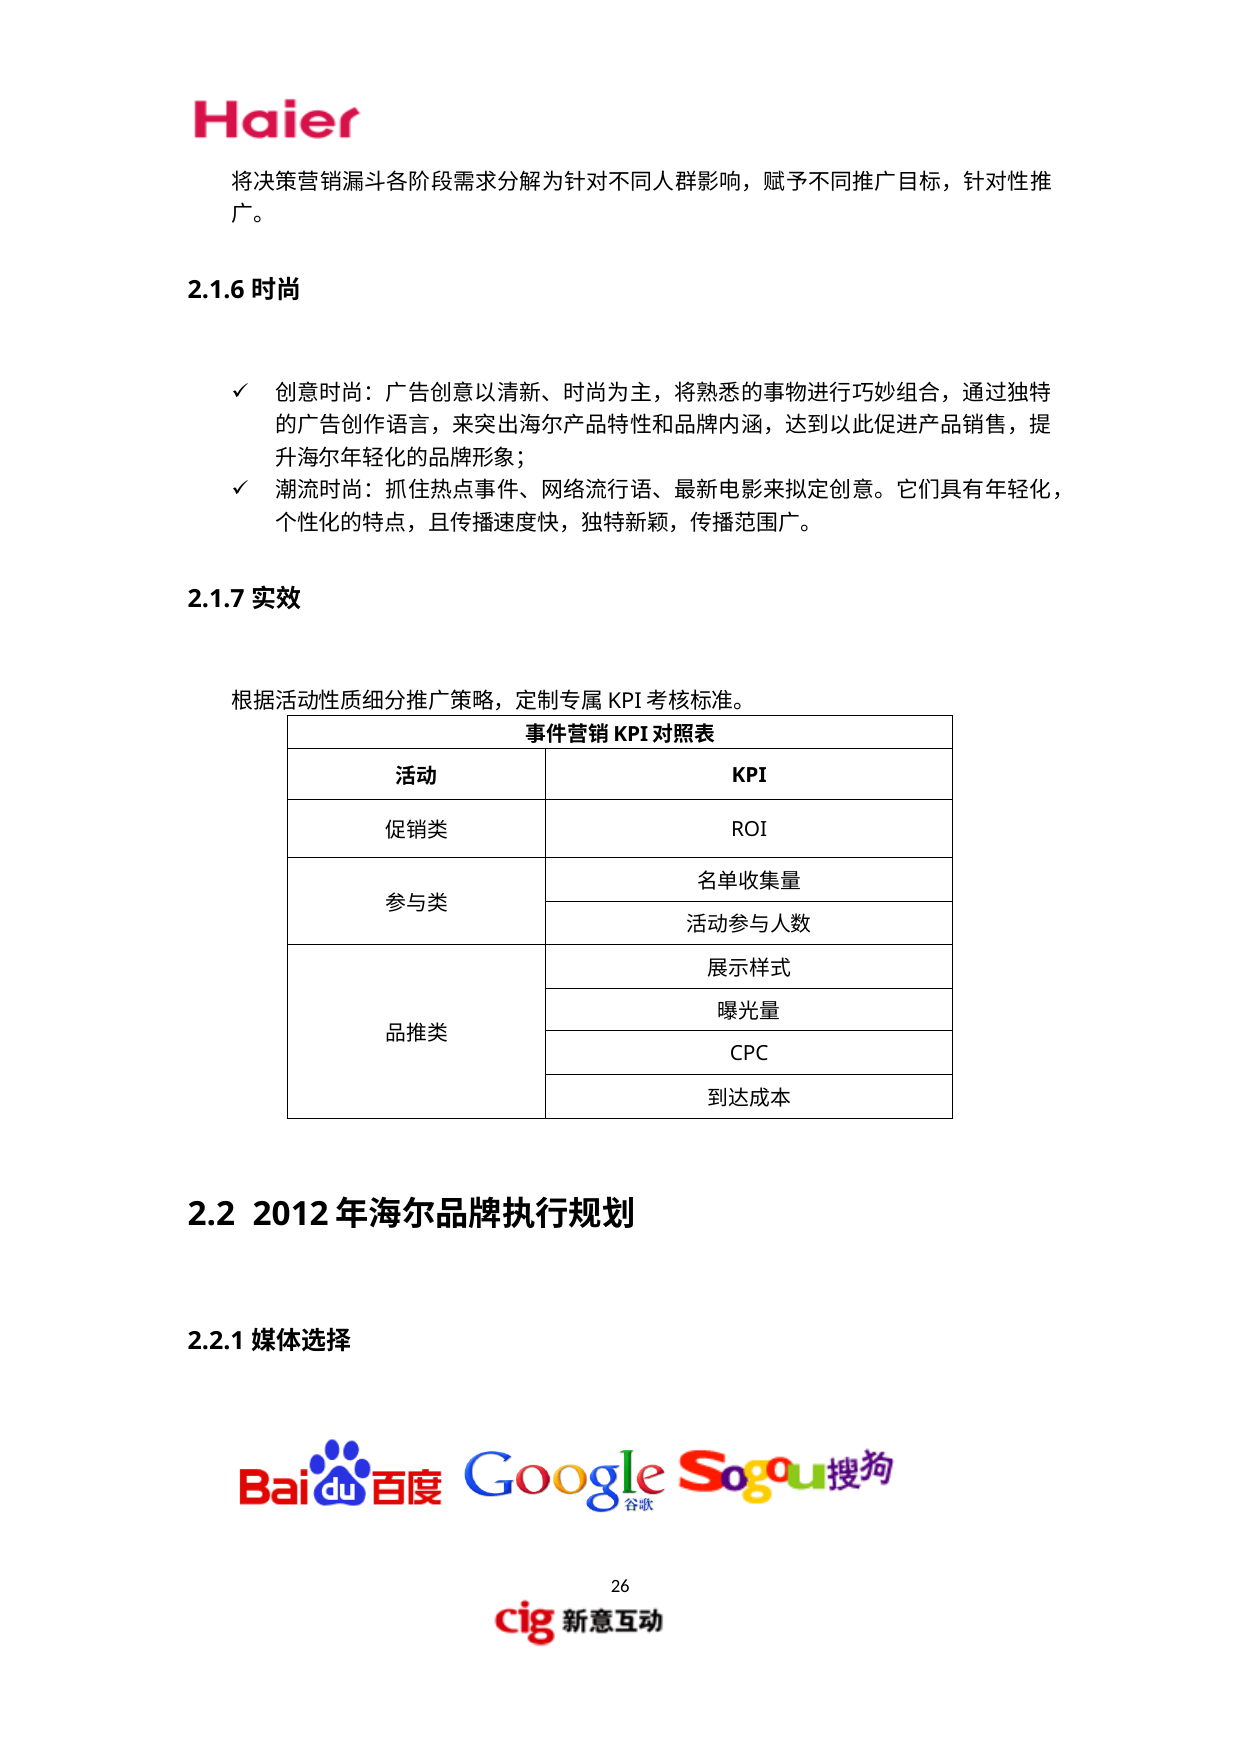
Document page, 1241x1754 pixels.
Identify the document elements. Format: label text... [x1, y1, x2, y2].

table_header 事件营销KPI对照表 [288, 716, 952, 748]
picture [231, 1435, 448, 1517]
table_cell KPI [546, 749, 952, 799]
table_cell 参与类 [288, 858, 545, 944]
subtitle 2.2.1 媒体选择 [187, 1306, 1053, 1371]
table_cell 曝光量 [546, 989, 952, 1030]
subtitle 2.1.6 时尚 [187, 256, 1053, 321]
list 创意时尚：广告创意以清新、时尚为主，将熟悉的事物进行巧妙组合，通过独特的广告创作语言，来突出海尔产品特性和品牌内涵，达到以此促进产品销售，提升海尔年轻化的品牌形象； [231, 374, 1053, 472]
picture [187, 88, 366, 143]
table_cell 活动 [288, 749, 545, 799]
table_cell 展示样式 [546, 945, 952, 987]
text 根据活动性质细分推广策略，定制专属KPI考核标准。 [187, 682, 1053, 715]
text 将决策营销漏斗各阶段需求分解为针对不同人群影响，赋予不同推广目标，针对性推广。 [231, 163, 1053, 228]
picture [453, 1435, 669, 1517]
table_cell 促销类 [288, 800, 545, 857]
table_cell 品推类 [288, 945, 545, 1118]
table_cell 到达成本 [546, 1075, 952, 1118]
list 潮流时尚：抓住热点事件、网络流行语、最新电影来拟定创意。它们具有年轻化，个性化的特点，且传播速度快，独特新颖，传播范围广。 [231, 472, 1053, 537]
picture [492, 1597, 671, 1651]
table_cell CPC [546, 1031, 952, 1074]
table_cell ROI [546, 800, 952, 857]
table_cell 名单收集量 [546, 858, 952, 901]
subtitle 2.1.7 实效 [187, 564, 1053, 629]
subtitle 2.2 2012年海尔品牌执行规划 [187, 1178, 1053, 1243]
picture [674, 1429, 906, 1517]
table_cell 活动参与人数 [546, 902, 952, 944]
